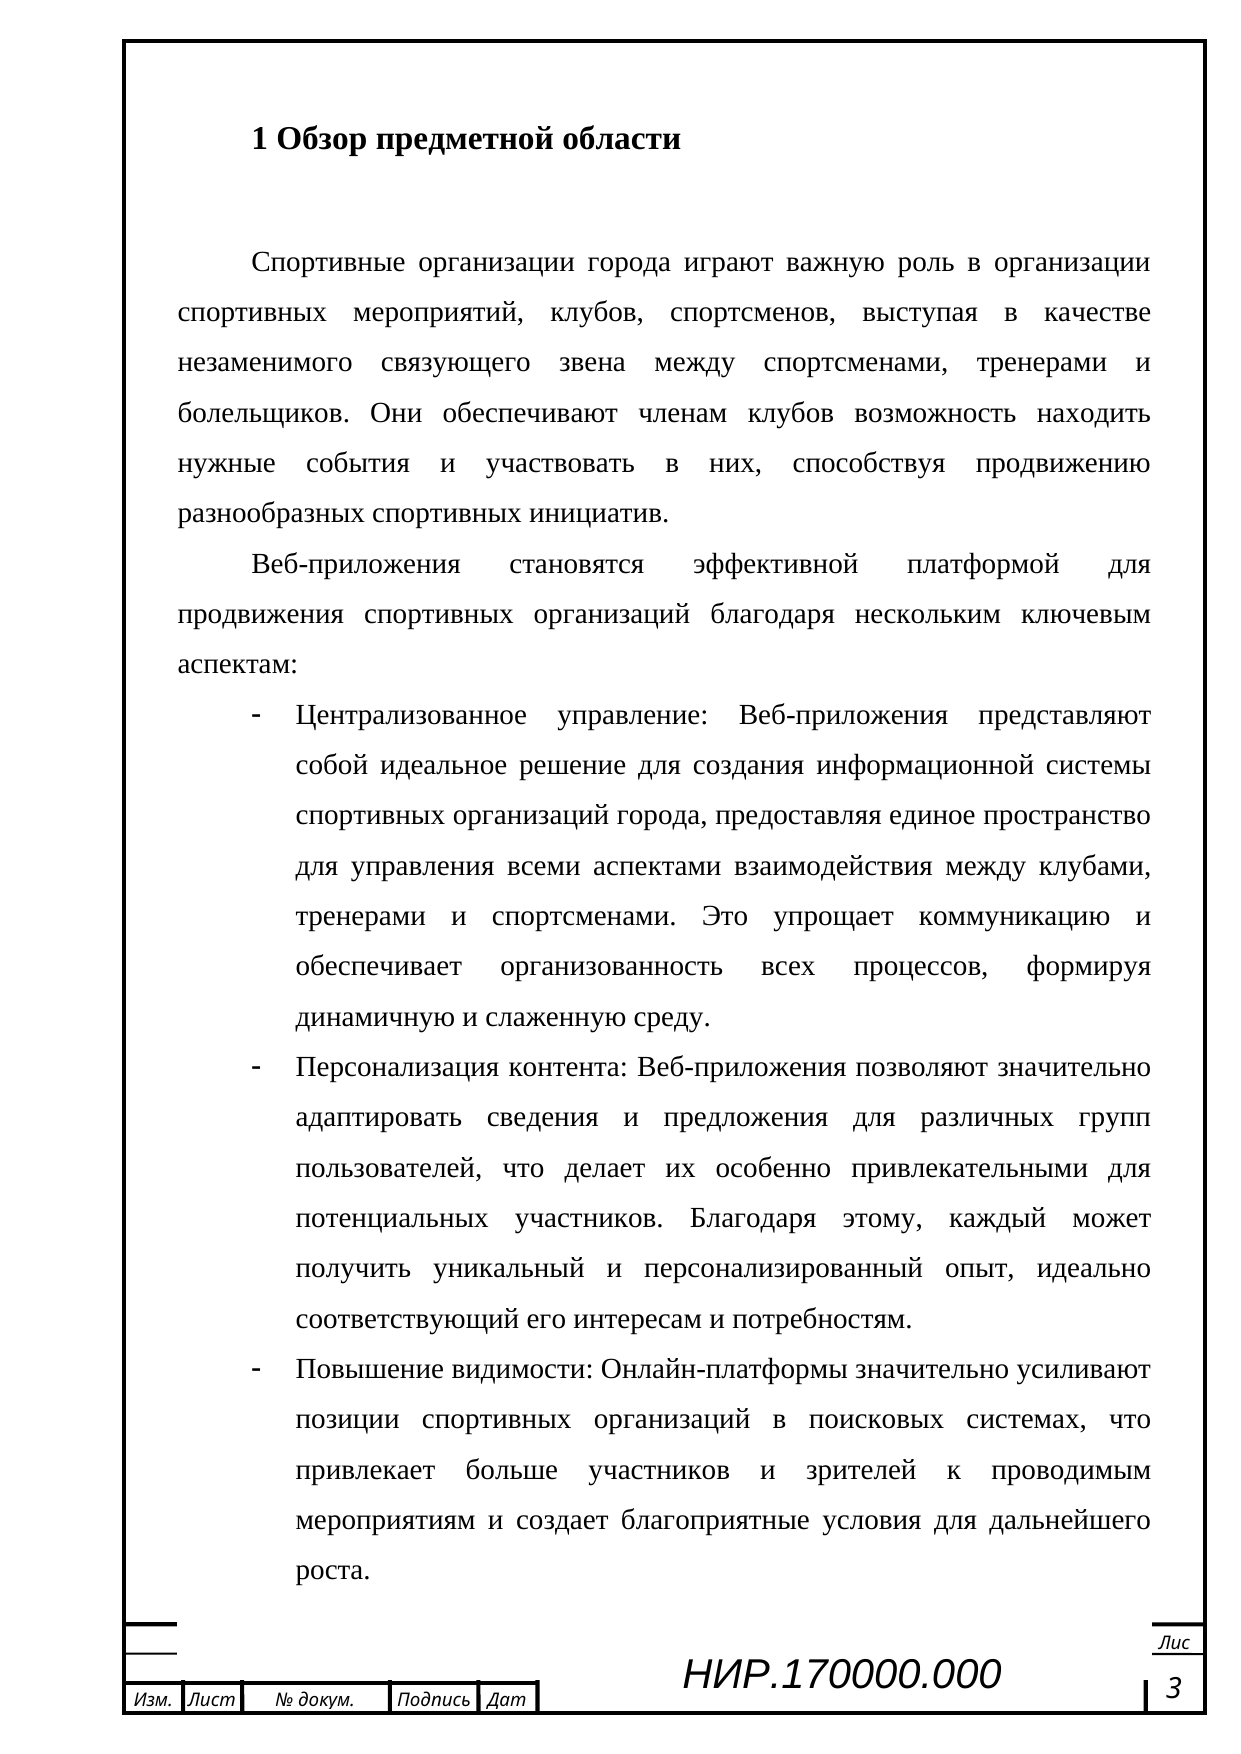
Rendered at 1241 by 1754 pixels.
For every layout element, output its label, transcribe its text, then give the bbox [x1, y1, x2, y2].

text Веб-приложения становятся эффективной платформой для продвижения спортивных организаций благодаря нескольким ключевым аспектам: [177, 546, 1152, 680]
list Централизованное управление: Веб-приложения представляют собой идеальное решение для создания информационной системы спортивных организаций города, предоставляя единое пространство для управления всеми аспектами взаимодействия между клубами, тренерами и спортсменами. Это упрощает коммуникацию и обеспечивает организованность всех процессов, формируя динамичную и слаженную среду. [251, 697, 1152, 1032]
text Спортивные организации города играют важную роль в организации спортивных мероприятий, клубов, спортсменов, выступая в качестве незаменимого связующего звена между спортсменами, тренерами и болельщиков. Они обеспечивают членам клубов возможность находить нужные события и участвовать в них, способствуя продвижению разнообразных спортивных инициатив. [177, 244, 1152, 529]
subtitle 1 Обзор предметной области [177, 118, 1152, 156]
list Персонализация контента: Веб-приложения позволяют значительно адаптировать сведения и предложения для различных групп пользователей, что делает их особенно привлекательными для потенциальных участников. Благодаря этому, каждый может получить уникальный и персонализированный опыт, идеально соответствующий его интересам и потребностям. [251, 1049, 1152, 1334]
list Повышение видимости: Онлайн-платформы значительно усиливают позиции спортивных организаций в поисковых системах, что привлекает больше участников и зрителей к проводимым мероприятиям и создает благоприятные условия для дальнейшего роста. [251, 1351, 1152, 1586]
